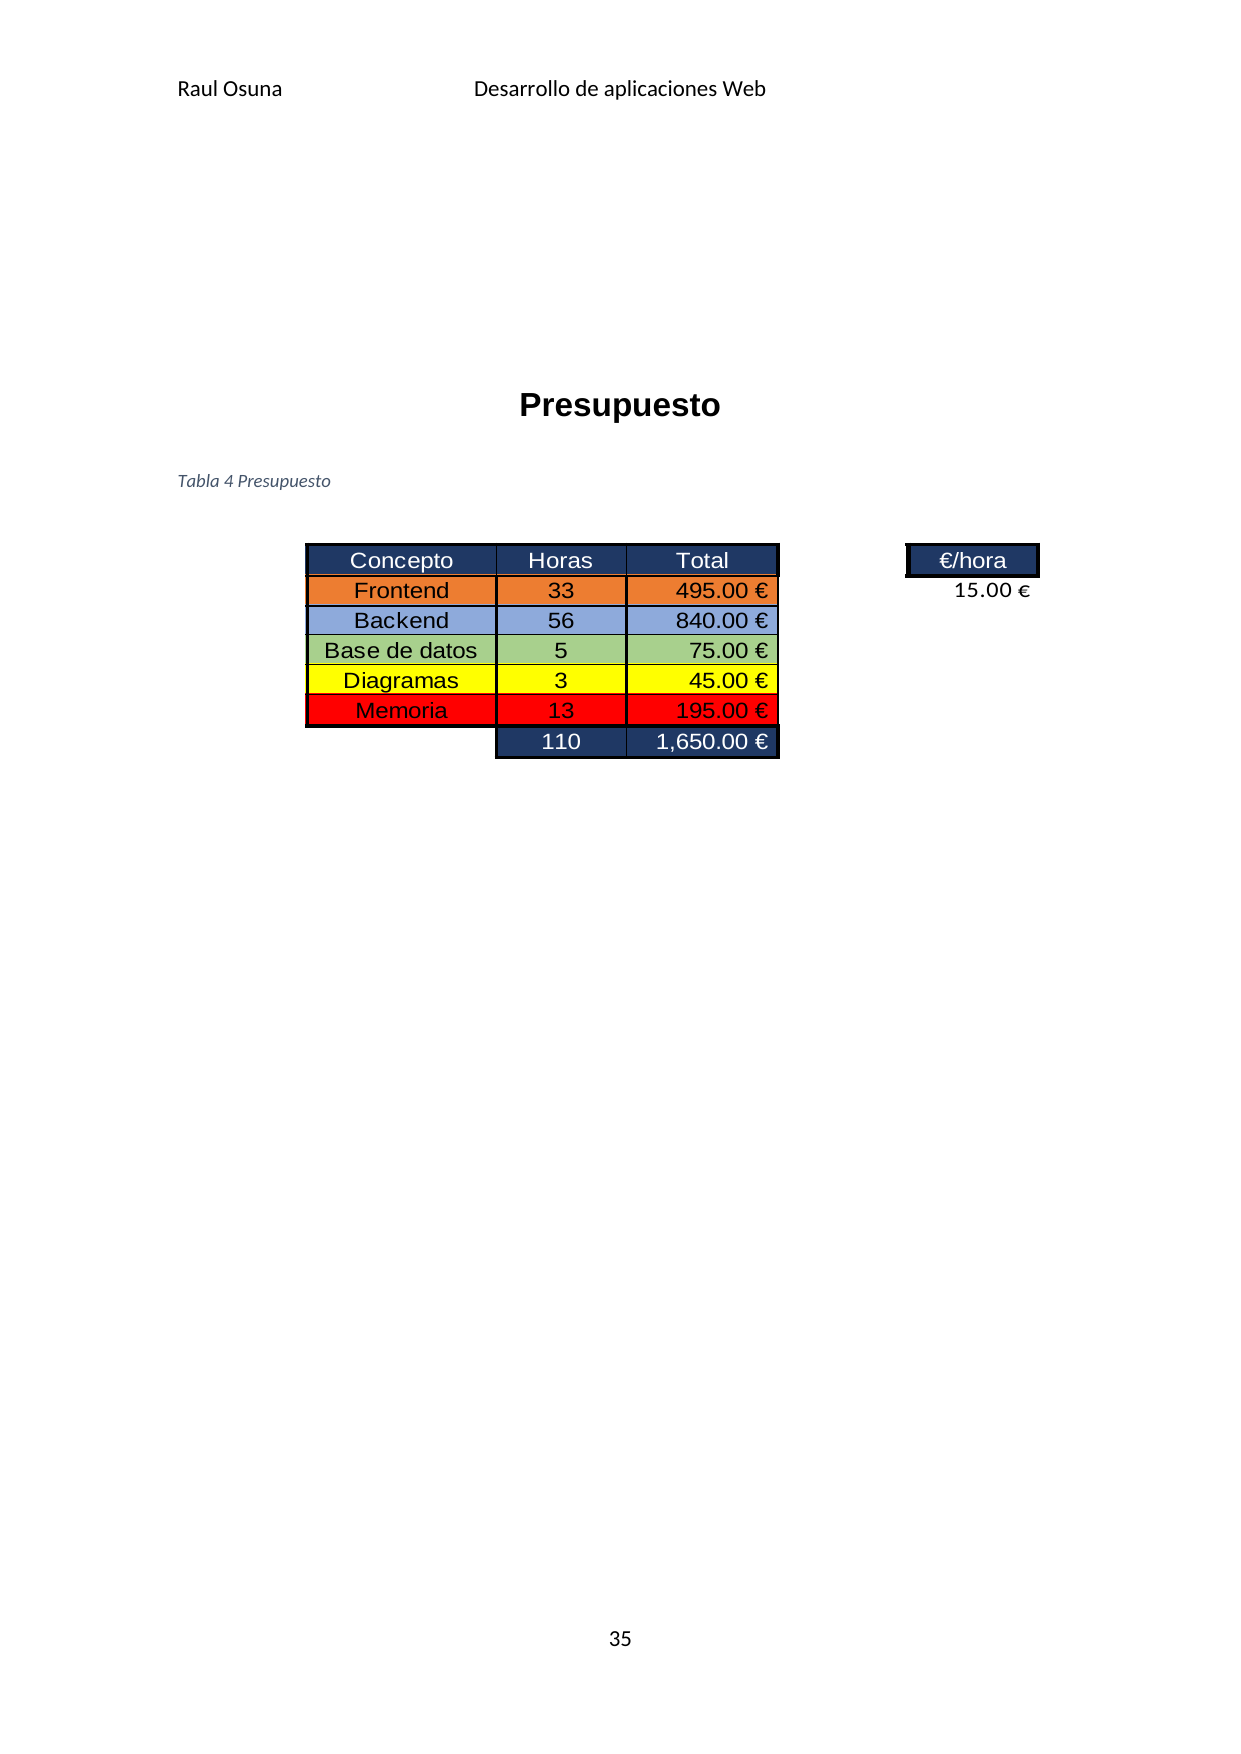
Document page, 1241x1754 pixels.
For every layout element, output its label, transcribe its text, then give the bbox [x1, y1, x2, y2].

subtitle Presupuesto [177, 385, 1063, 424]
text Tabla 4 Presupuesto [177, 469, 1063, 492]
